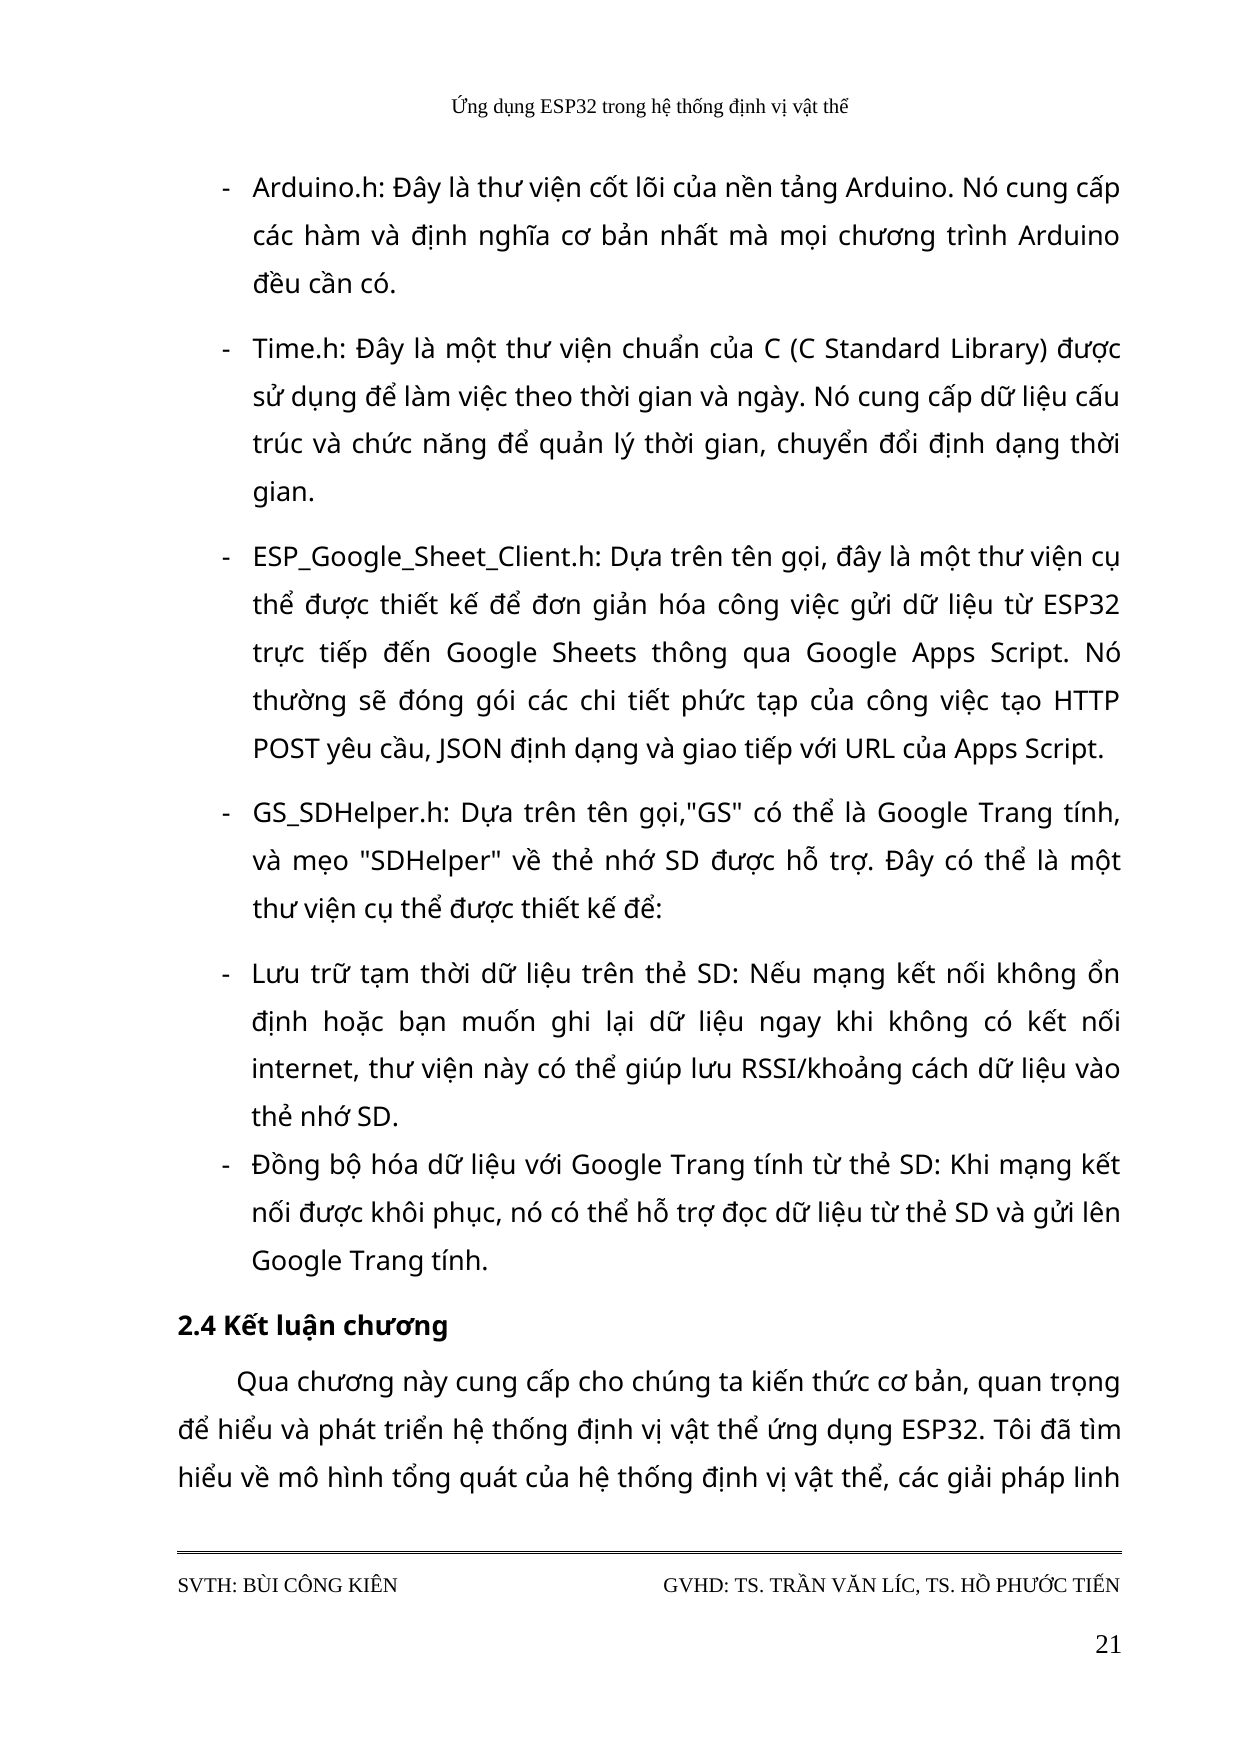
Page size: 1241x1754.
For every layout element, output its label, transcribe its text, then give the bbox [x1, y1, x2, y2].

list Đồng bộ hóa dữ liệu với Google Trang tính từ thẻ SD: Khi mạng kết nối được khôi phục, nó có thể hỗ trợ đọc dữ liệu từ thẻ SD và gửi lên Google Trang tính. [221, 1146, 1122, 1278]
list Lưu trữ tạm thời dữ liệu trên thẻ SD: Nếu mạng kết nối không ổn định hoặc bạn muốn ghi lại dữ liệu ngay khi không có kết nối internet, thư viện này có thể giúp lưu RSSI/khoảng cách dữ liệu vào thẻ nhớ SD. [221, 954, 1122, 1135]
list ESP_Google_Sheet_Client.h: Dựa trên tên gọi, đây là một thư viện cụ thể được thiết kế để đơn giản hóa công việc gửi dữ liệu từ ESP32 trực tiếp đến Google Sheets thông qua Google Apps Script. Nó thường sẽ đóng gói các chi tiết phức tạp của công việc tạo HTTP POST yêu cầu, JSON định dạng và giao tiếp với URL của Apps Script. [222, 537, 1122, 766]
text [177, 1362, 1122, 1495]
list Time.h: Đây là một thư viện chuẩn của C (C Standard Library) được sử dụng để làm việc theo thời gian và ngày. Nó cung cấp dữ liệu cấu trúc và chức năng để quản lý thời gian, chuyển đổi định dạng thời gian. [222, 329, 1122, 510]
list GS_SDHelper.h: Dựa trên tên gọi,"GS" có thể là Google Trang tính, và mẹo "SDHelper" về thẻ nhớ SD được hỗ trợ. Đây có thể là một thư viện cụ thể được thiết kế để: [222, 794, 1122, 926]
list Arduino.h: Đây là thư viện cốt lõi của nền tảng Arduino. Nó cung cấp các hàm và định nghĩa cơ bản nhất mà mọi chương trình Arduino đều cần có. [222, 169, 1122, 301]
subtitle 2.4 Kết luận chương [177, 1306, 1122, 1343]
